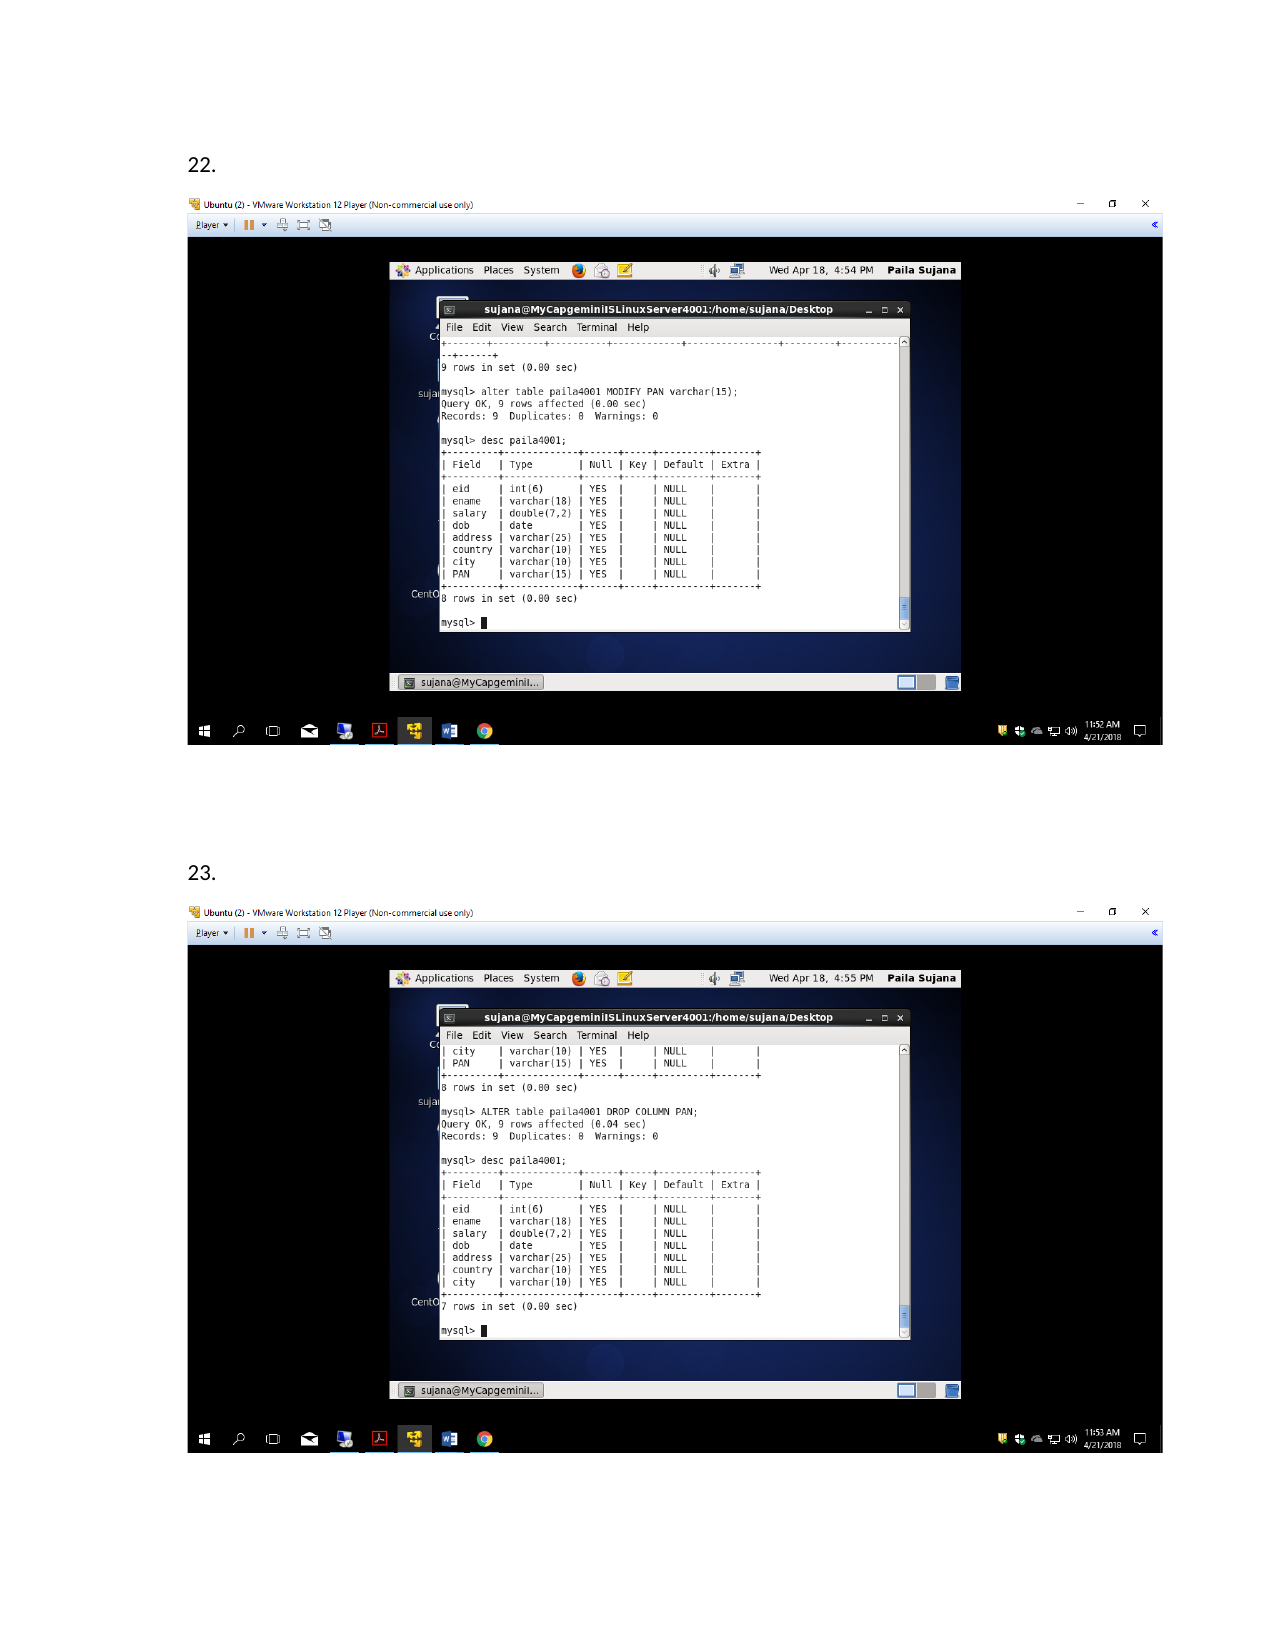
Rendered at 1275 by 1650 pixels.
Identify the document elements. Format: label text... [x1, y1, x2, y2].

picture [187, 904, 1163, 1453]
text 23. [187, 858, 1125, 886]
text 22. [187, 150, 1125, 178]
picture [187, 196, 1163, 745]
